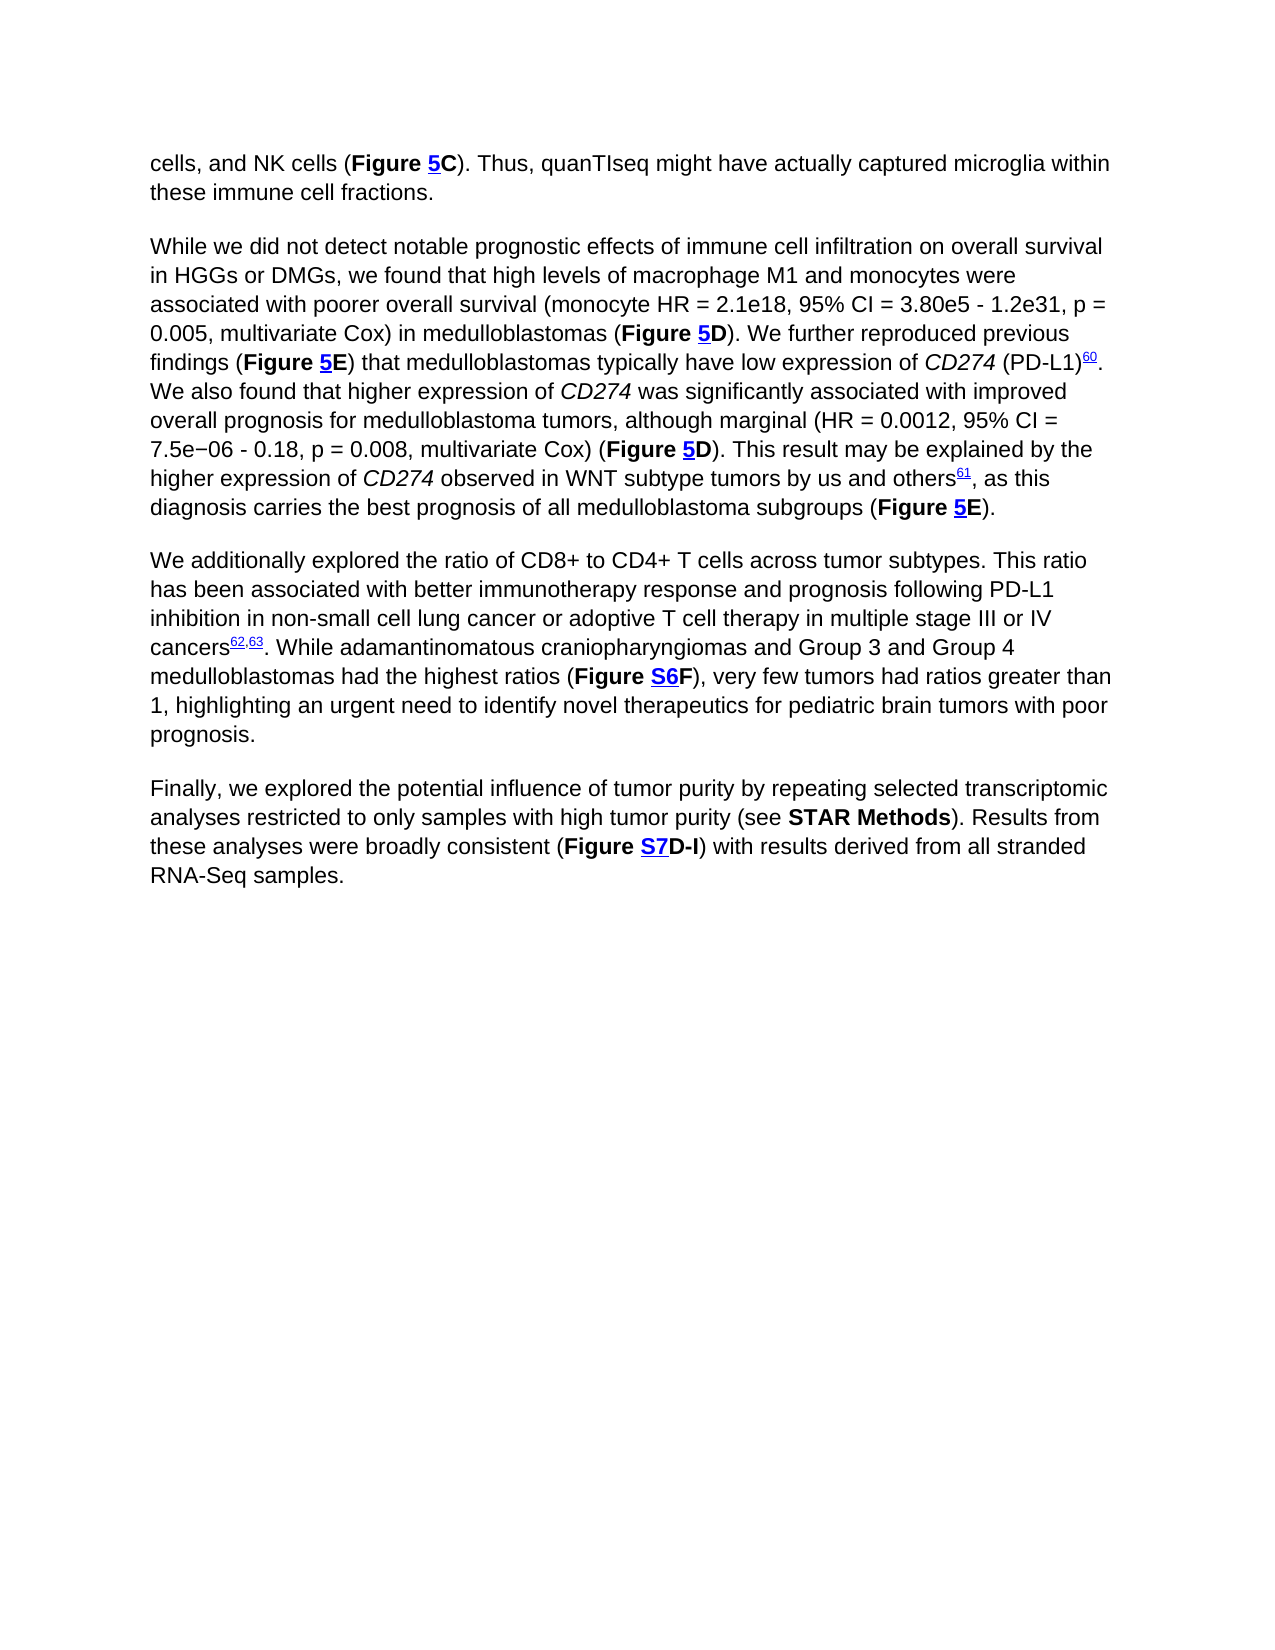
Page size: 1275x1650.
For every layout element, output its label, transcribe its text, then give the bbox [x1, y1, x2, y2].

text Finally, we explored the potential influence of tumor purity by repeating selected transcriptomic analyses restricted to only samples with high tumor purity (see STAR Methods). Results from these analyses were broadly consistent (Figure S7D-I) with results derived from all stranded RNA-Seq samples. [150, 775, 1125, 888]
text While we did not detect notable prognostic effects of immune cell infiltration on overall survival in HGGs or DMGs, we found that high levels of macrophage M1 and monocytes were associated with poorer overall survival (monocyte HR = 2.1e18, 95% CI = 3.80e5 - 1.2e31, p = 0.005, multivariate Cox) in medulloblastomas (Figure 5D). We further reproduced previous findings (Figure 5E) that medulloblastomas typically have low expression of CD274 (PD-L1)60. We also found that higher expression of CD274 was significantly associated with improved overall prognosis for medulloblastoma tumors, although marginal (HR = 0.0012, 95% CI = 7.5e−06 - 0.18, p = 0.008, multivariate Cox) (Figure 5D). This result may be explained by the higher expression of CD274 observed in WNT subtype tumors by us and others61, as this diagnosis carries the best prognosis of all medulloblastoma subgroups (Figure 5E). [150, 233, 1125, 520]
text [150, 150, 1125, 205]
text We additionally explored the ratio of CD8+ to CD4+ T cells across tumor subtypes. This ratio has been associated with better immunotherapy response and prognosis following PD-L1 inhibition in non-small cell lung cancer or adoptive T cell therapy in multiple stage III or IV cancers62,63. While adamantinomatous craniopharyngiomas and Group 3 and Group 4 medulloblastomas had the highest ratios (Figure S6F), very few tumors had ratios greater than 1, highlighting an urgent need to identify novel therapeutics for pediatric brain tumors with poor prognosis. [150, 547, 1125, 748]
